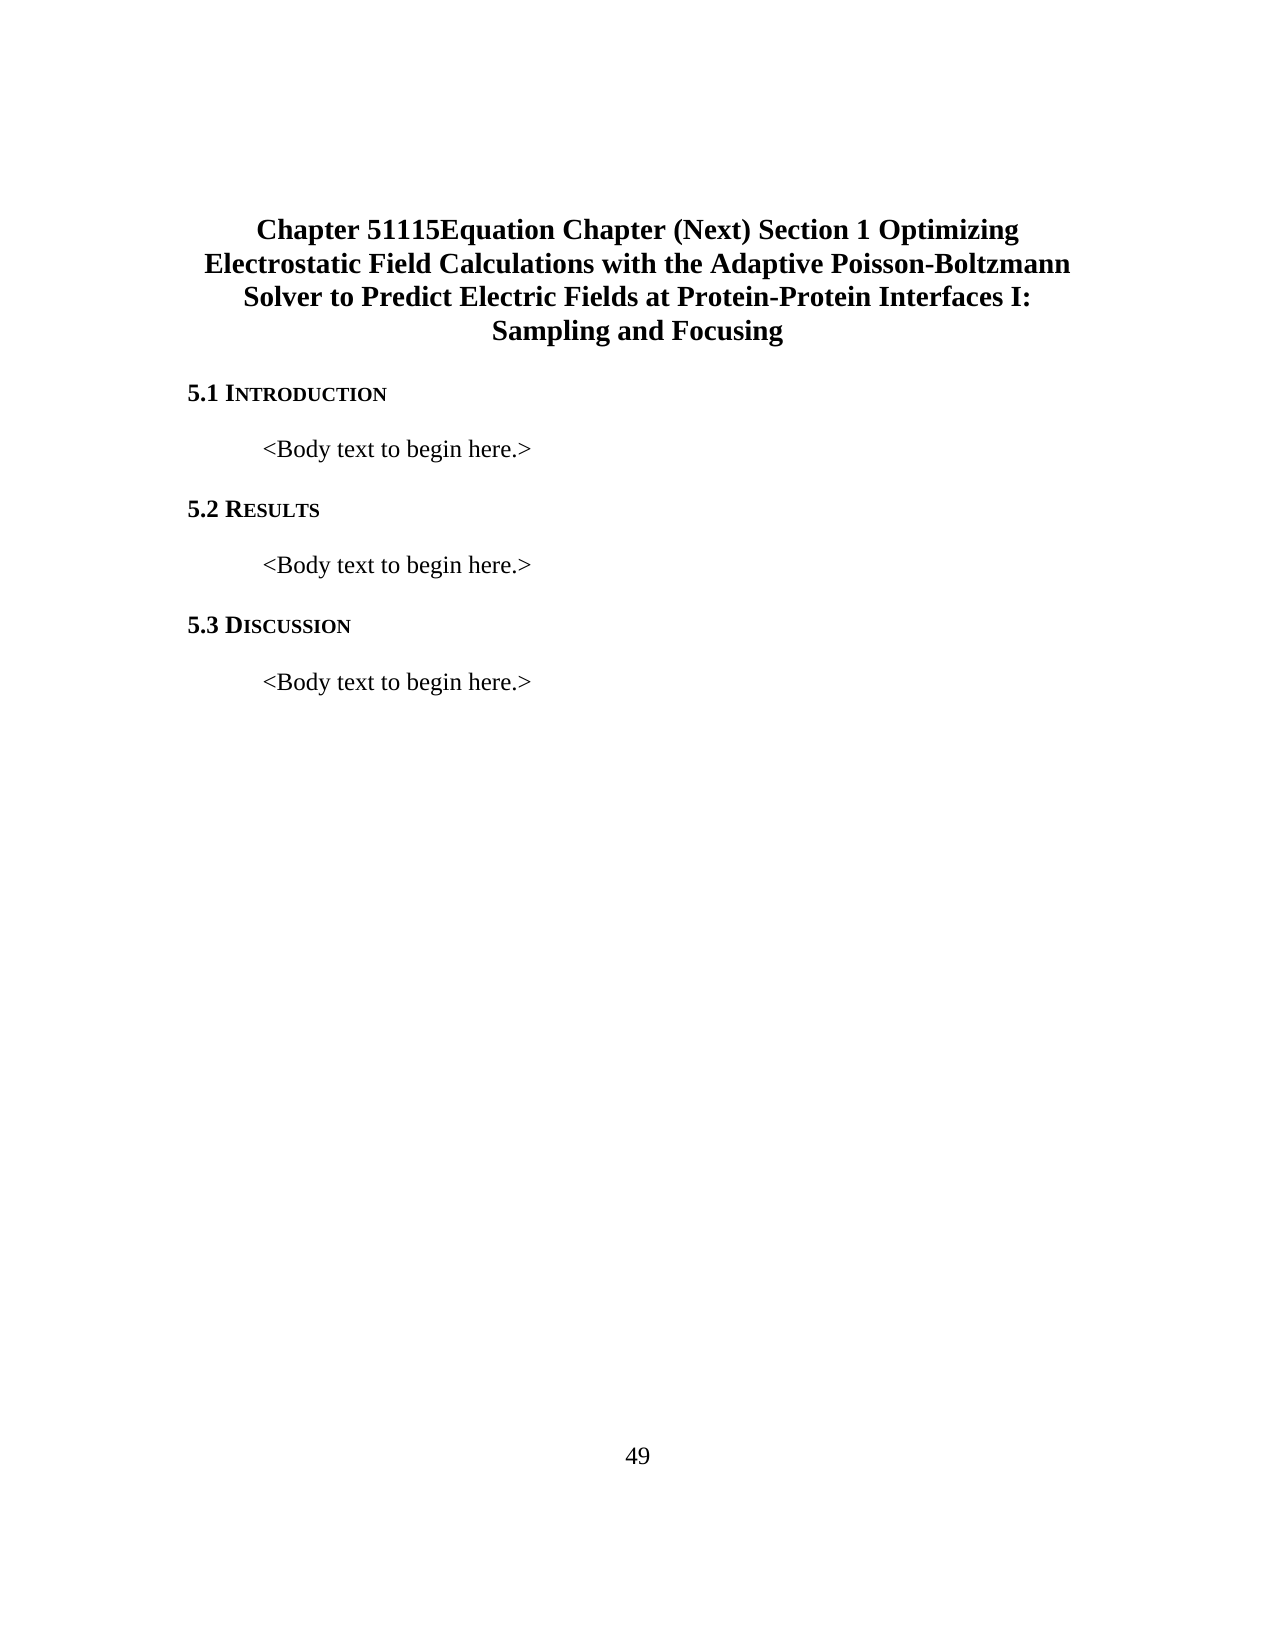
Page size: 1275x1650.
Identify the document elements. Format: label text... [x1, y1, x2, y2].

subtitle Introduction [187, 378, 1087, 407]
text <Body text to begin here.> [187, 645, 1087, 695]
subtitle Optimizing Electrostatic Field Calculations with the Adaptive Poisson-Boltzmann Solver to Predict Electric Fields at Protein-Protein Interfaces I: Sampling and Focusing [187, 212, 1087, 347]
subtitle Discussion [187, 610, 1087, 639]
subtitle Results [187, 494, 1087, 523]
text <Body text to begin here.> [187, 413, 1087, 463]
text <Body text to begin here.> [187, 529, 1087, 579]
